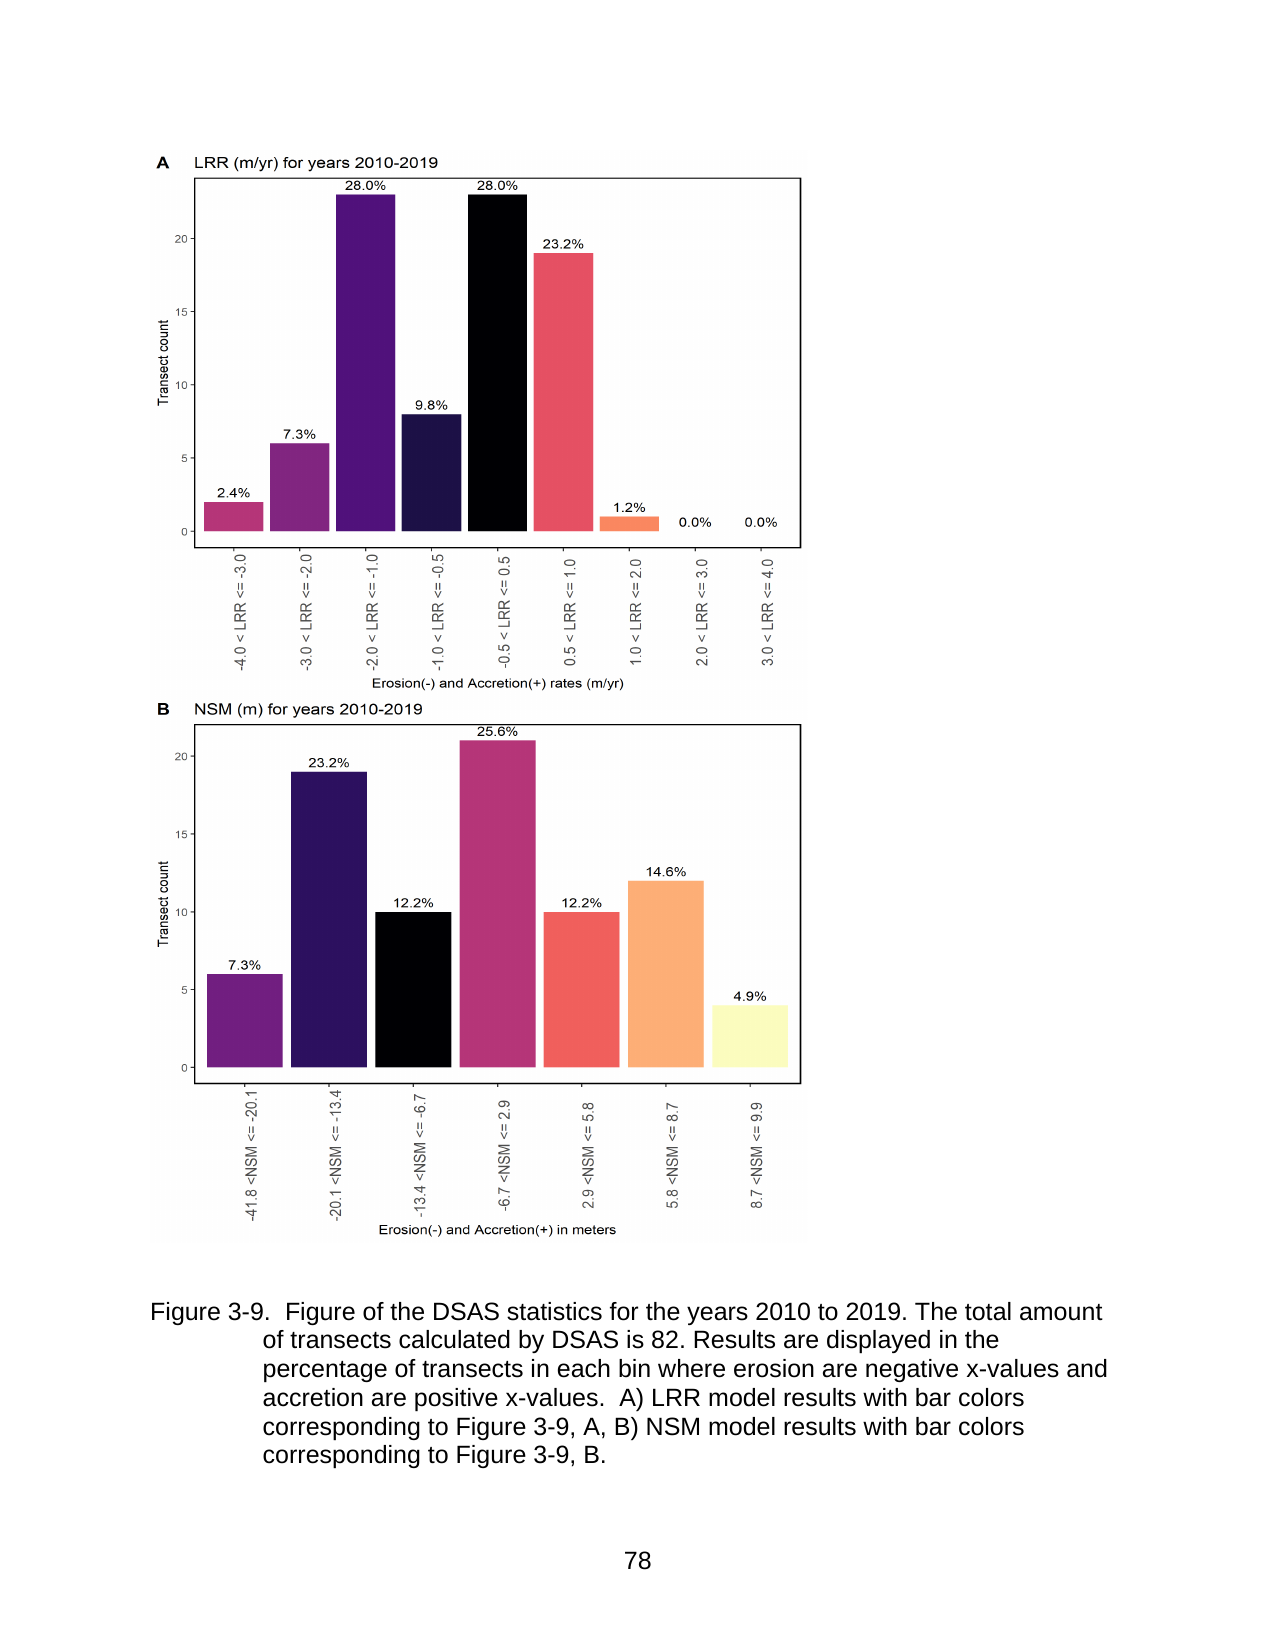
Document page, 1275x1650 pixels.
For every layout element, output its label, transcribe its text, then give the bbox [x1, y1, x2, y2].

text Figure 3-9. Figure of the DSAS statistics for the years 2010 to 2019. The total amount of transects calculated by DSAS is 82. Results are displayed in the percentage of transects in each bin where erosion are negative x-values and accretion are positive x-values. A) LRR model results with bar colors corresponding to Figure 3-9, A, B) NSM model results with bar colors corresponding to Figure 3-9, B. [150, 1297, 1125, 1469]
picture [150, 150, 808, 1243]
